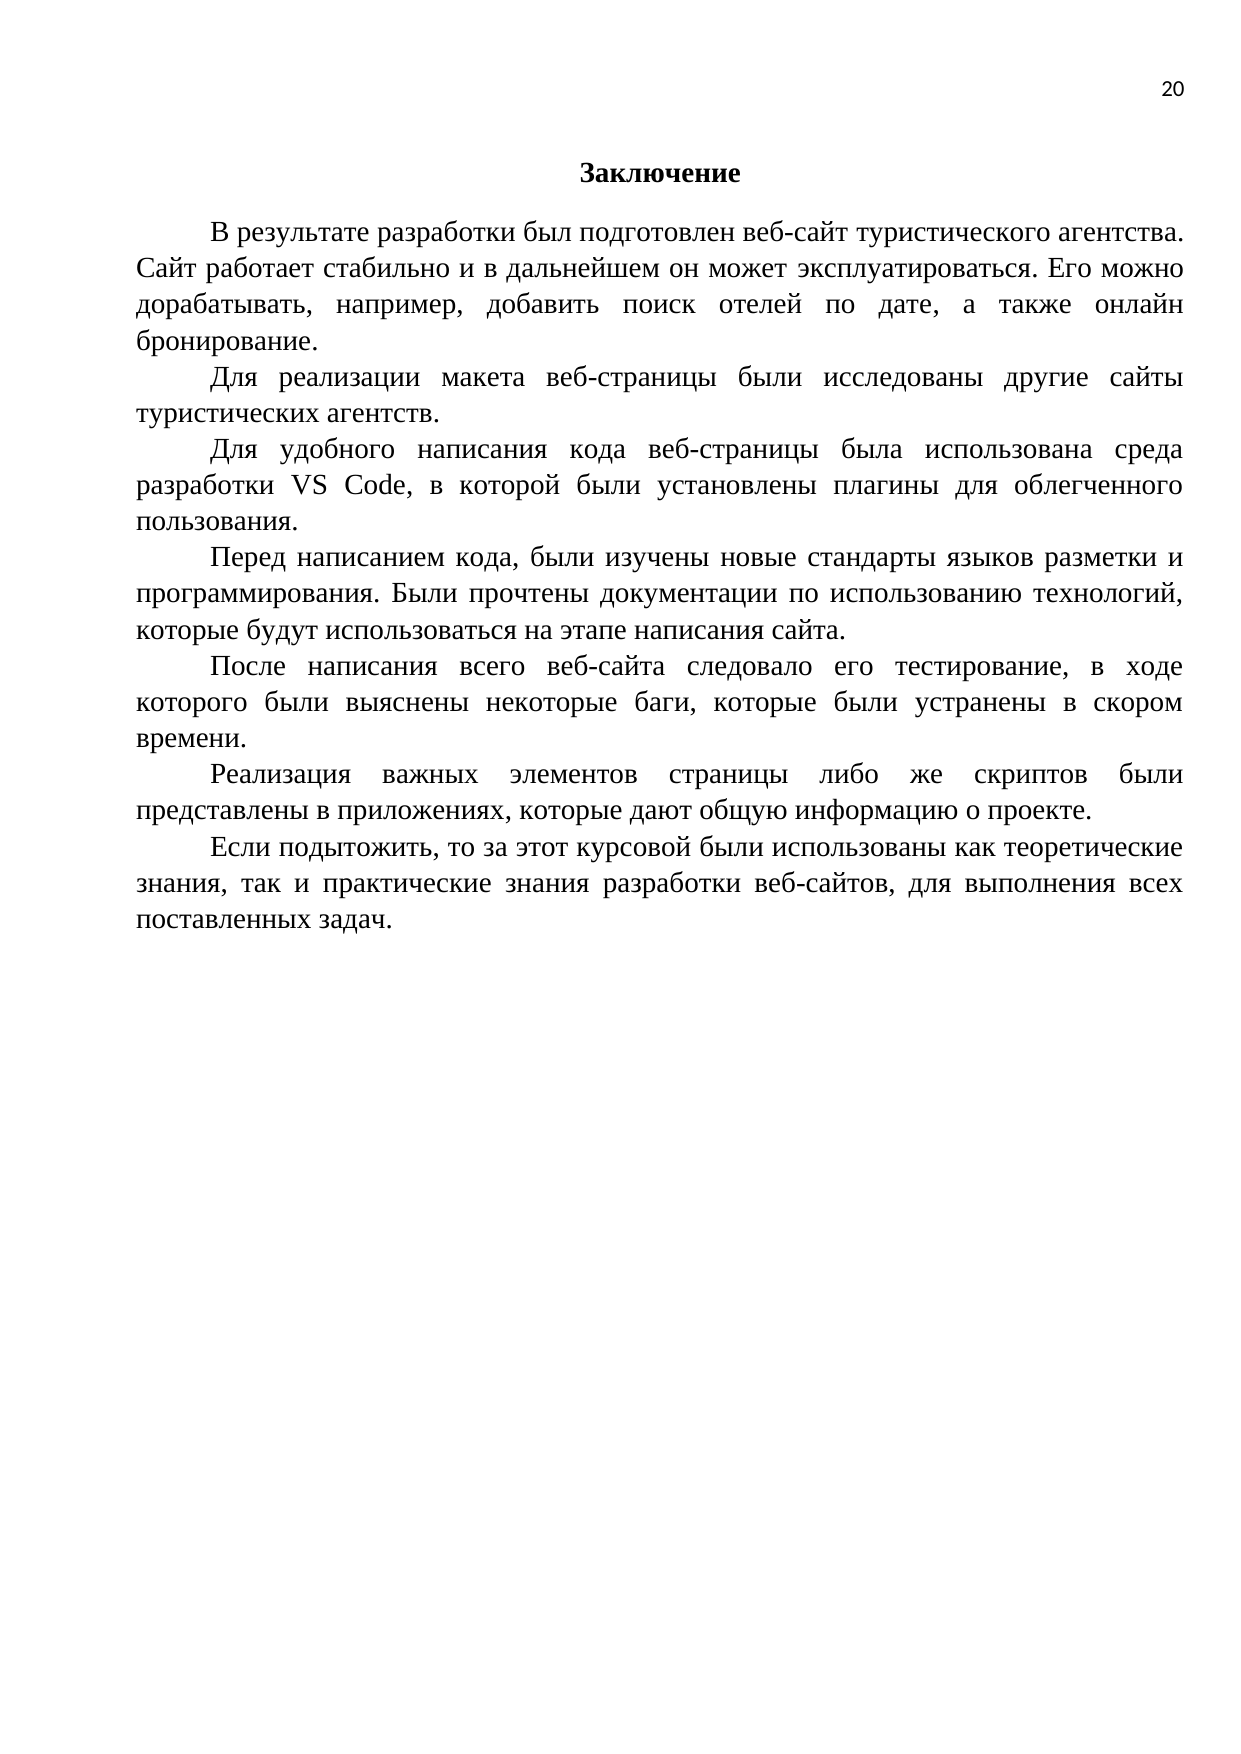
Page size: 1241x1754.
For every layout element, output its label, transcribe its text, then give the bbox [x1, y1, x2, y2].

text Реализация важных элементов страницы либо же скриптов были представлены в приложениях, которые дают общую информацию о проекте. [136, 756, 1184, 826]
text После написания всего веб-сайта следовало его тестирование, в ходе которого были выяснены некоторые баги, которые были устранены в скором времени. [136, 648, 1184, 754]
text В результате разработки был подготовлен веб-сайт туристического агентства. Сайт работает стабильно и в дальнейшем он может эксплуатироваться. Его можно дорабатывать, например, добавить поиск отелей по дате, а также онлайн бронирование. [136, 214, 1184, 356]
text Если подытожить, то за этот курсовой были использованы как теоретические знания, так и практические знания разработки веб-сайтов, для выполнения всех поставленных задач. [136, 829, 1184, 934]
subtitle Заключение [136, 156, 1184, 189]
text Для удобного написания кода веб-страницы была использована среда разработки VS Code, в которой были установлены плагины для облегченного пользования. [136, 431, 1184, 537]
text Перед написанием кода, были изучены новые стандарты языков разметки и программирования. Были прочтены документации по использованию технологий, которые будут использоваться на этапе написания сайта. [136, 539, 1184, 645]
text Для реализации макета веб-страницы были исследованы другие сайты туристических агентств. [136, 359, 1184, 428]
